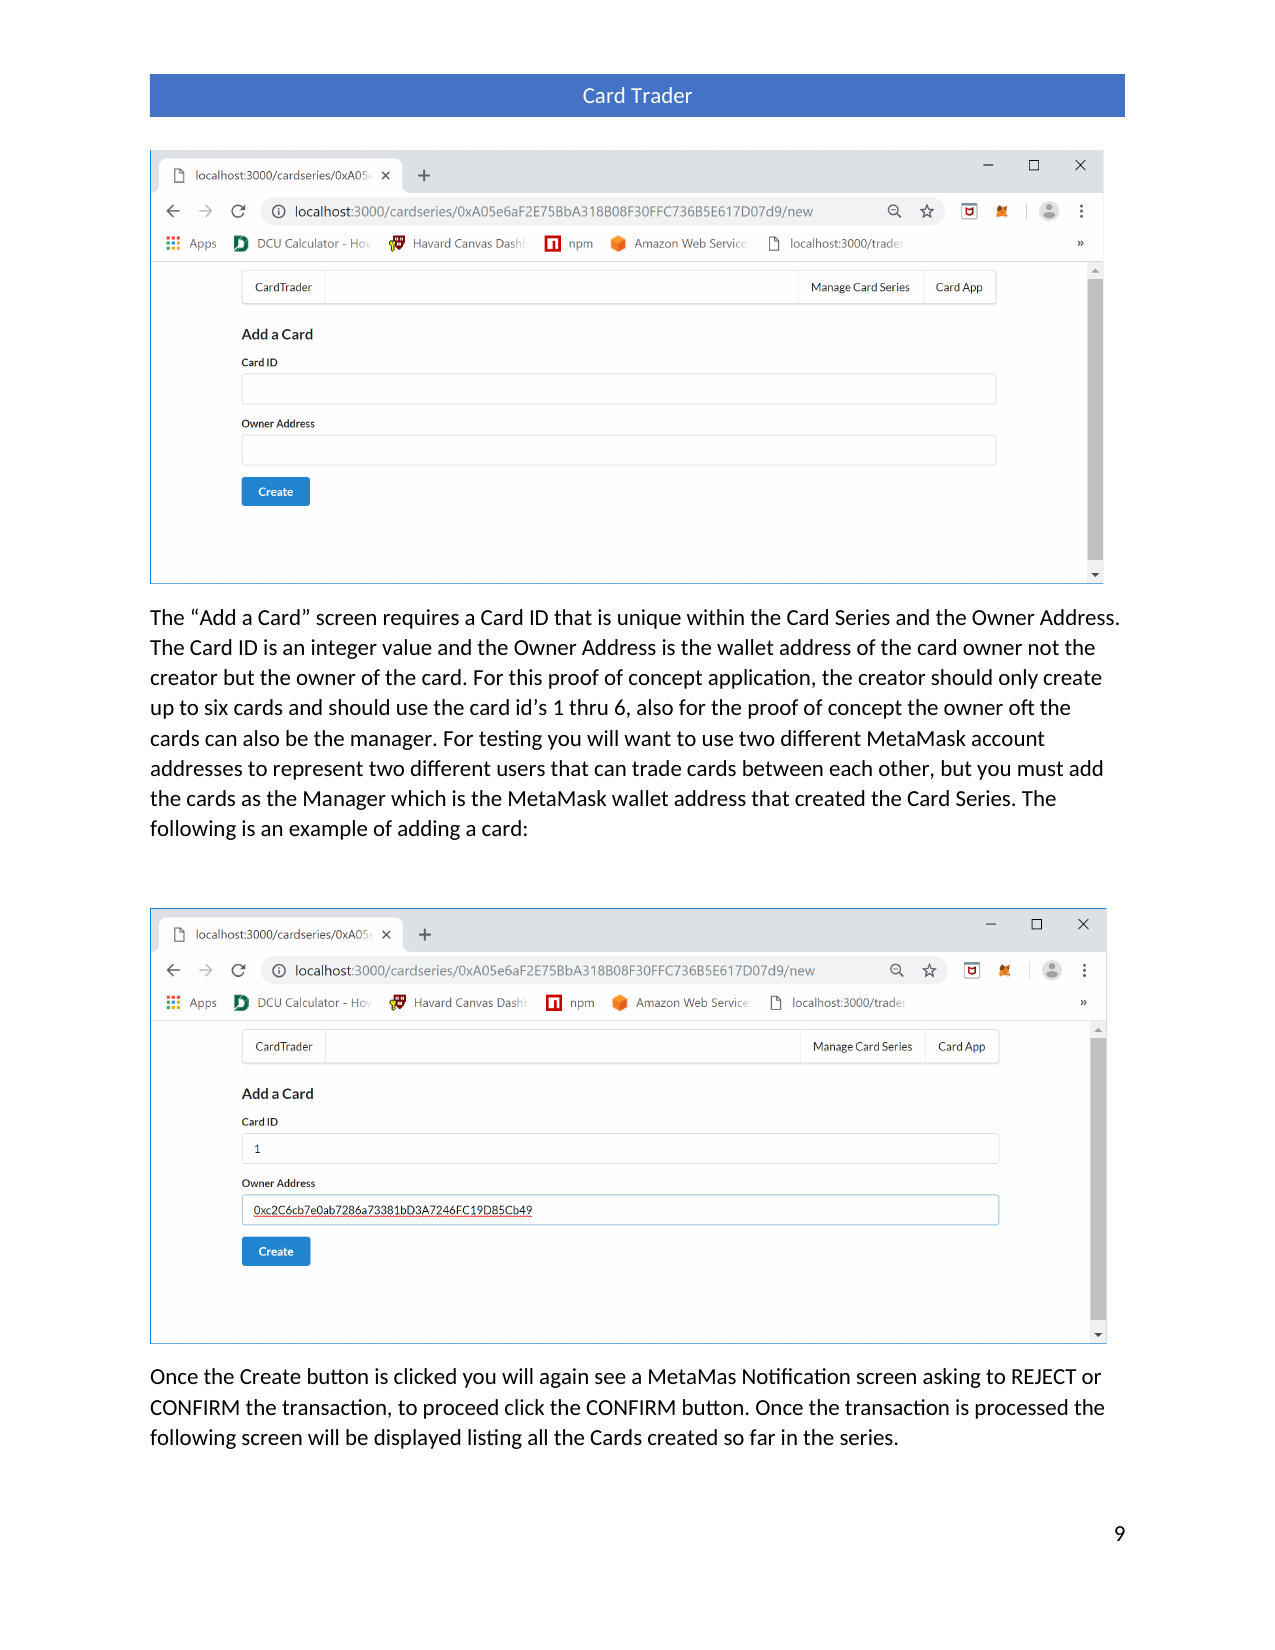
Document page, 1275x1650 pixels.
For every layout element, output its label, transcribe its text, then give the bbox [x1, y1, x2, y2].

picture [150, 908, 1107, 1344]
picture [150, 150, 1104, 584]
text Once the Create button is clicked you will again see a MetaMas Notification screen asking to REJECT or CONFIRM the transaction, to proceed click the CONFIRM button. Once the transaction is processed the following screen will be displayed listing all the Cards created so far in the series. [150, 1362, 1125, 1451]
text The “Add a Card” screen requires a Card ID that is unique within the Card Series and the Owner Address. The Card ID is an integer value and the Owner Address is the wallet address of the card owner not the creator but the owner of the card. For this proof of concept application, the creator should only create up to six cards and should use the card id’s 1 thru 6, also for the proof of concept the owner oft the cards can also be the manager. For testing you will want to use two different MetaMask account addresses to represent two different users that can trade cards between each other, but you must add the cards as the Manager which is the MetaMask wallet address that created the Card Series. The following is an example of adding a card: [150, 603, 1125, 842]
